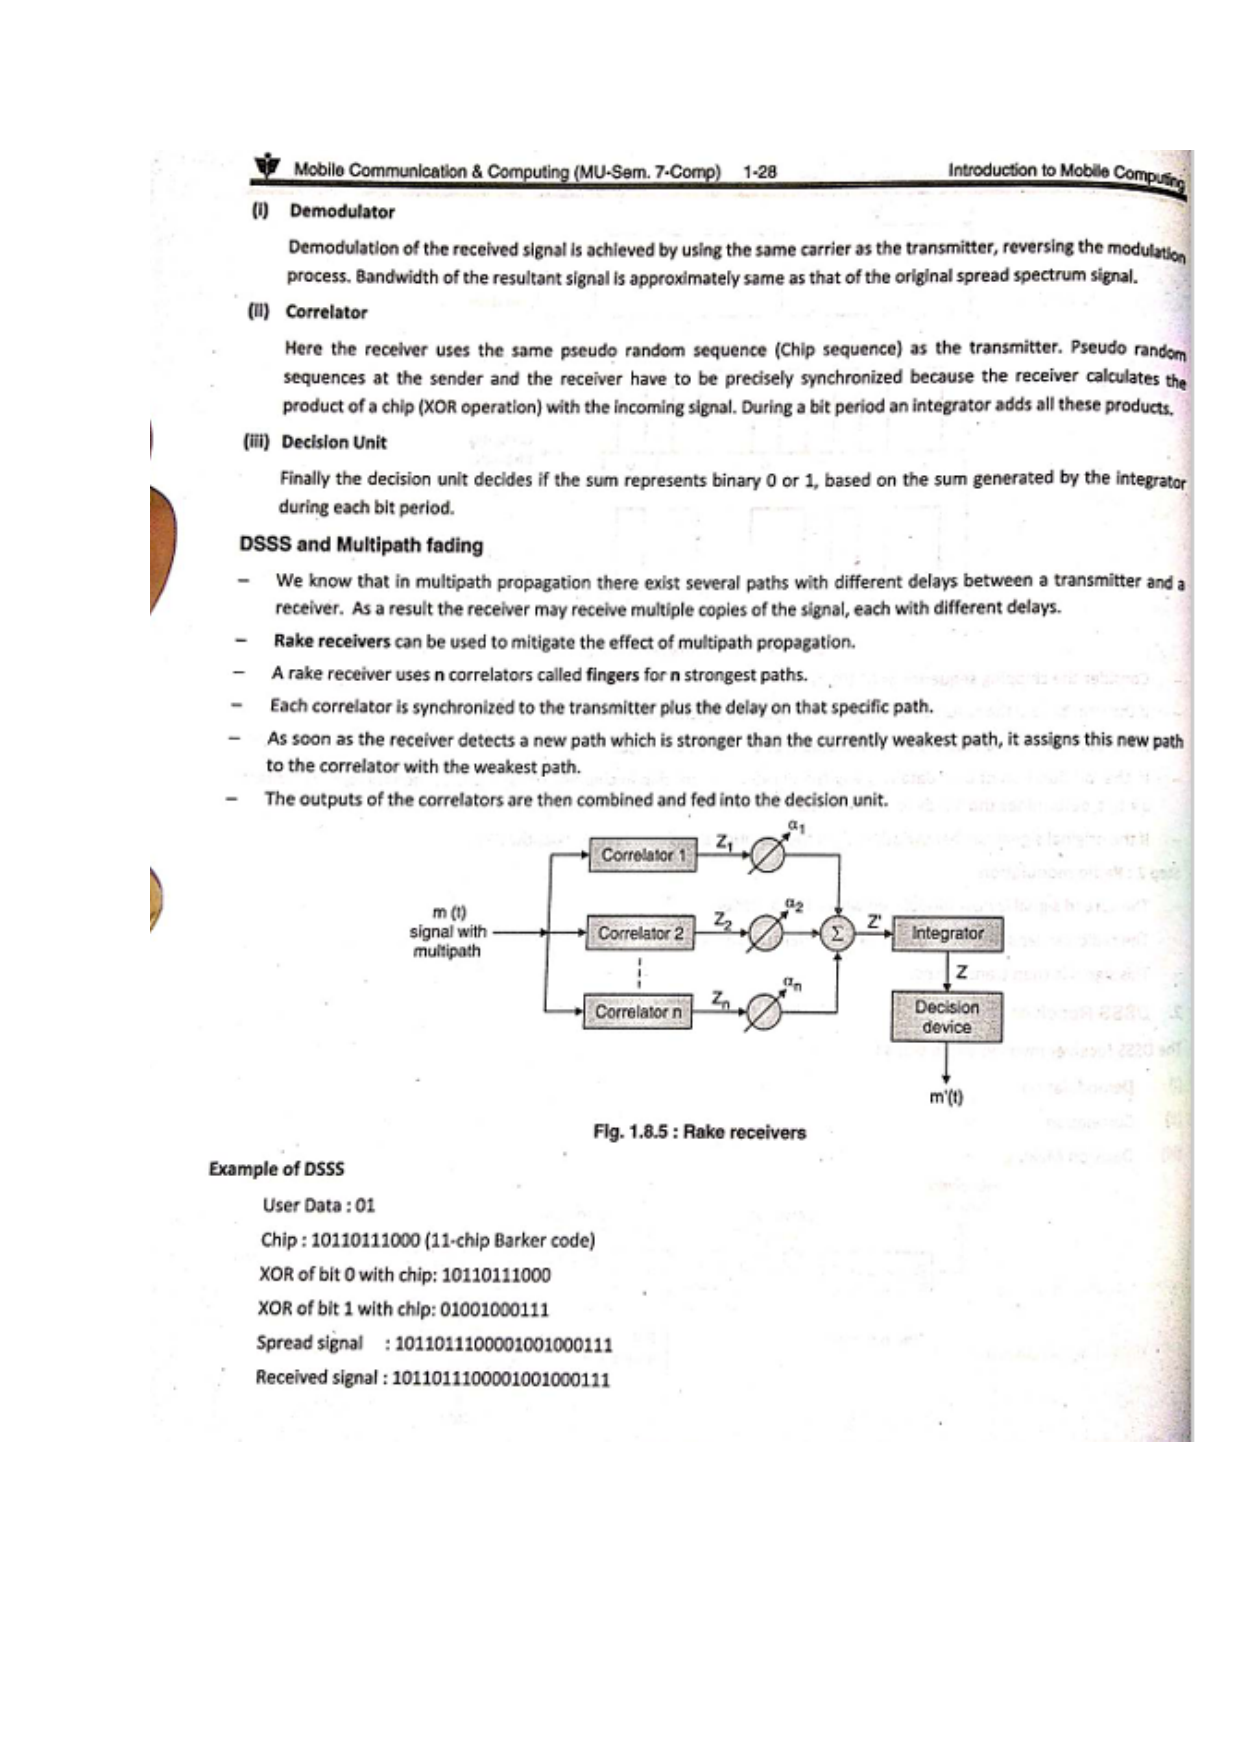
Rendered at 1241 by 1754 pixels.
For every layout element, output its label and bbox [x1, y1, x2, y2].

picture [150, 150, 1195, 1442]
